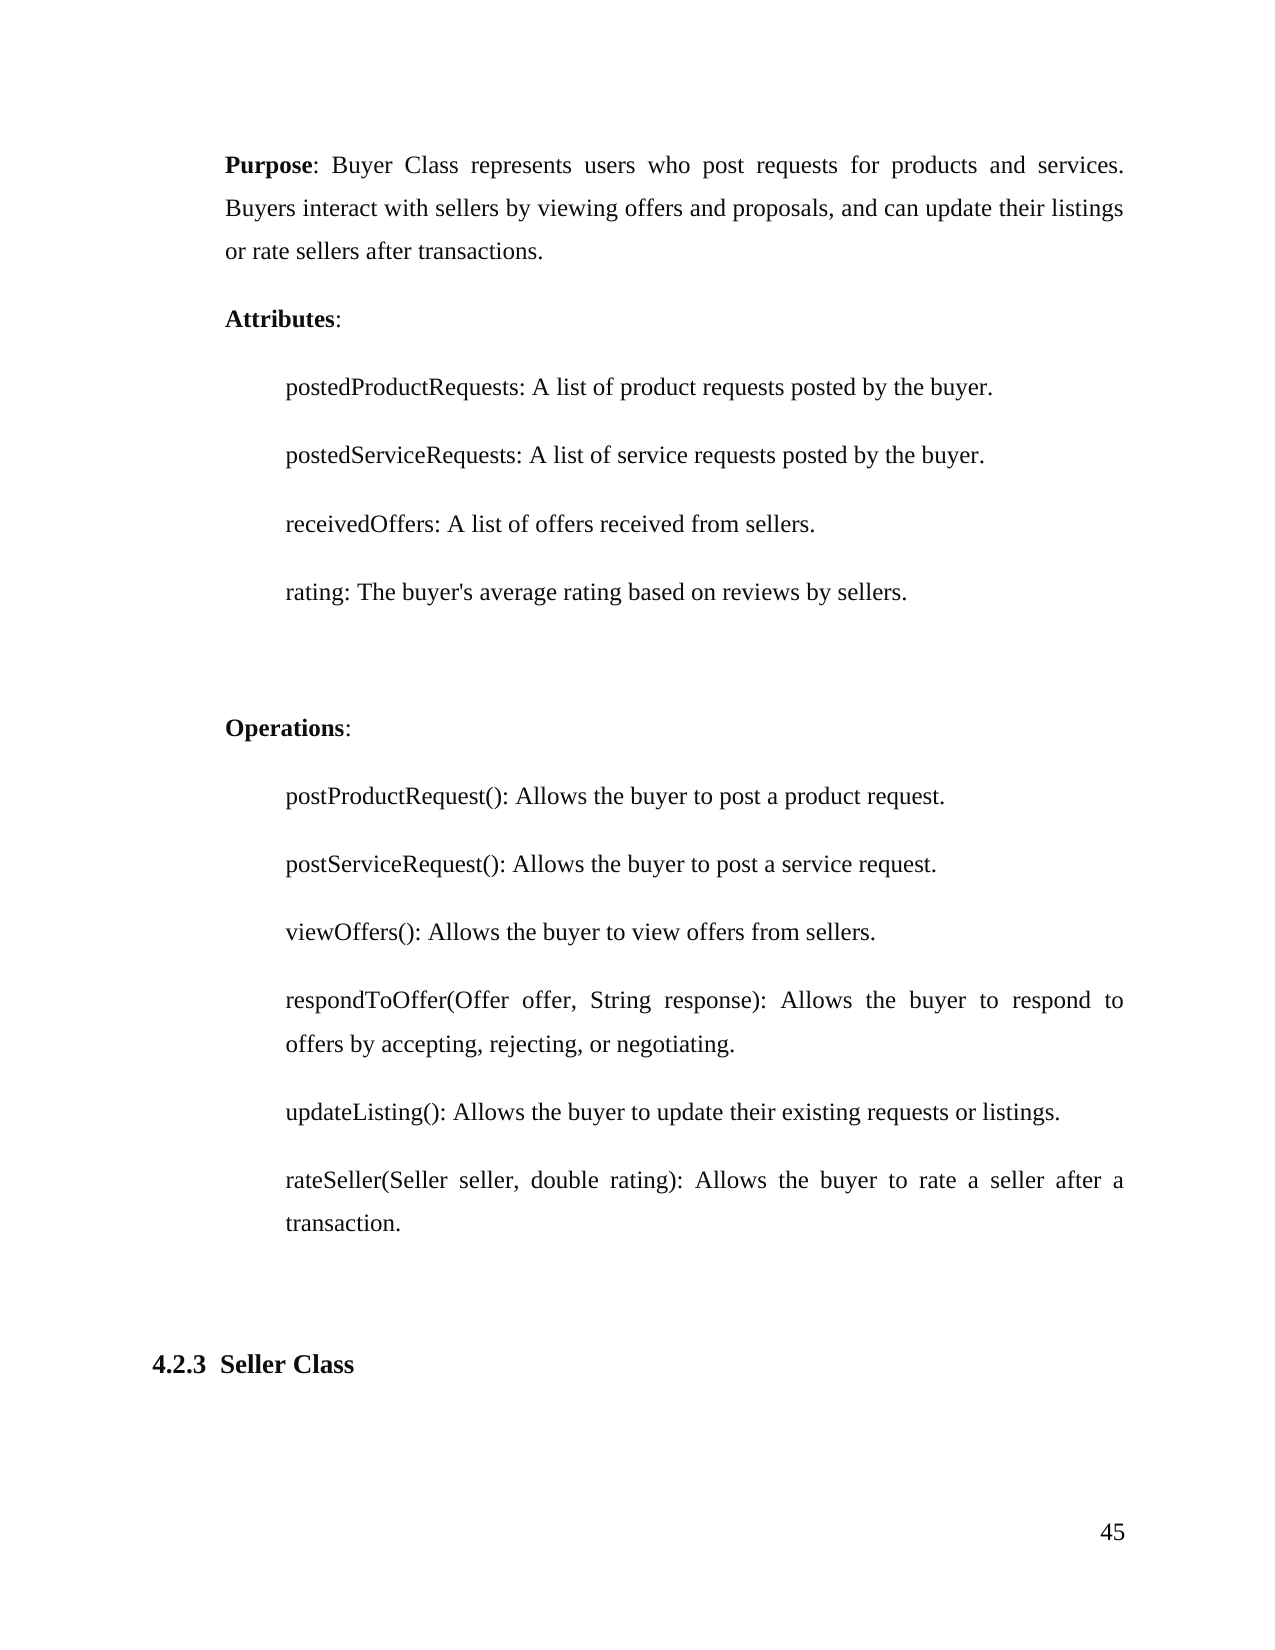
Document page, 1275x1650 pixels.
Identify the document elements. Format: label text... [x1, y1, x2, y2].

text updateListing(): Allows the buyer to update their existing requests or listings. [285, 1097, 1125, 1126]
text postServiceRequest(): Allows the buyer to post a service request. [285, 849, 1125, 878]
text postProductRequest(): Allows the buyer to post a product request. [285, 781, 1125, 810]
text rateSeller(Seller seller, double rating): Allows the buyer to rate a seller after a transaction. [285, 1165, 1125, 1237]
text postedProductRequests: A list of product requests posted by the buyer. [285, 372, 1125, 401]
subtitle 4.2.3 Seller Class [152, 1348, 1125, 1380]
text Operations: [196, 713, 1125, 742]
text postedServiceRequests: A list of service requests posted by the buyer. [285, 441, 1125, 469]
text Attributes: [225, 304, 1125, 333]
text Purpose: Buyer Class represents users who post requests for products and services. Buyers interact with sellers by viewing offers and proposals, and can update their listings or rate sellers after transactions. [225, 150, 1125, 265]
text viewOffers(): Allows the buyer to view offers from sellers. [285, 917, 1125, 946]
text receivedOffers: A list of offers received from sellers. [285, 509, 1125, 537]
text respondToOffer(Offer offer, String response): Allows the buyer to respond to offers by accepting, rejecting, or negotiating. [285, 986, 1125, 1057]
text rating: The buyer's average rating based on reviews by sellers. [285, 577, 1125, 606]
